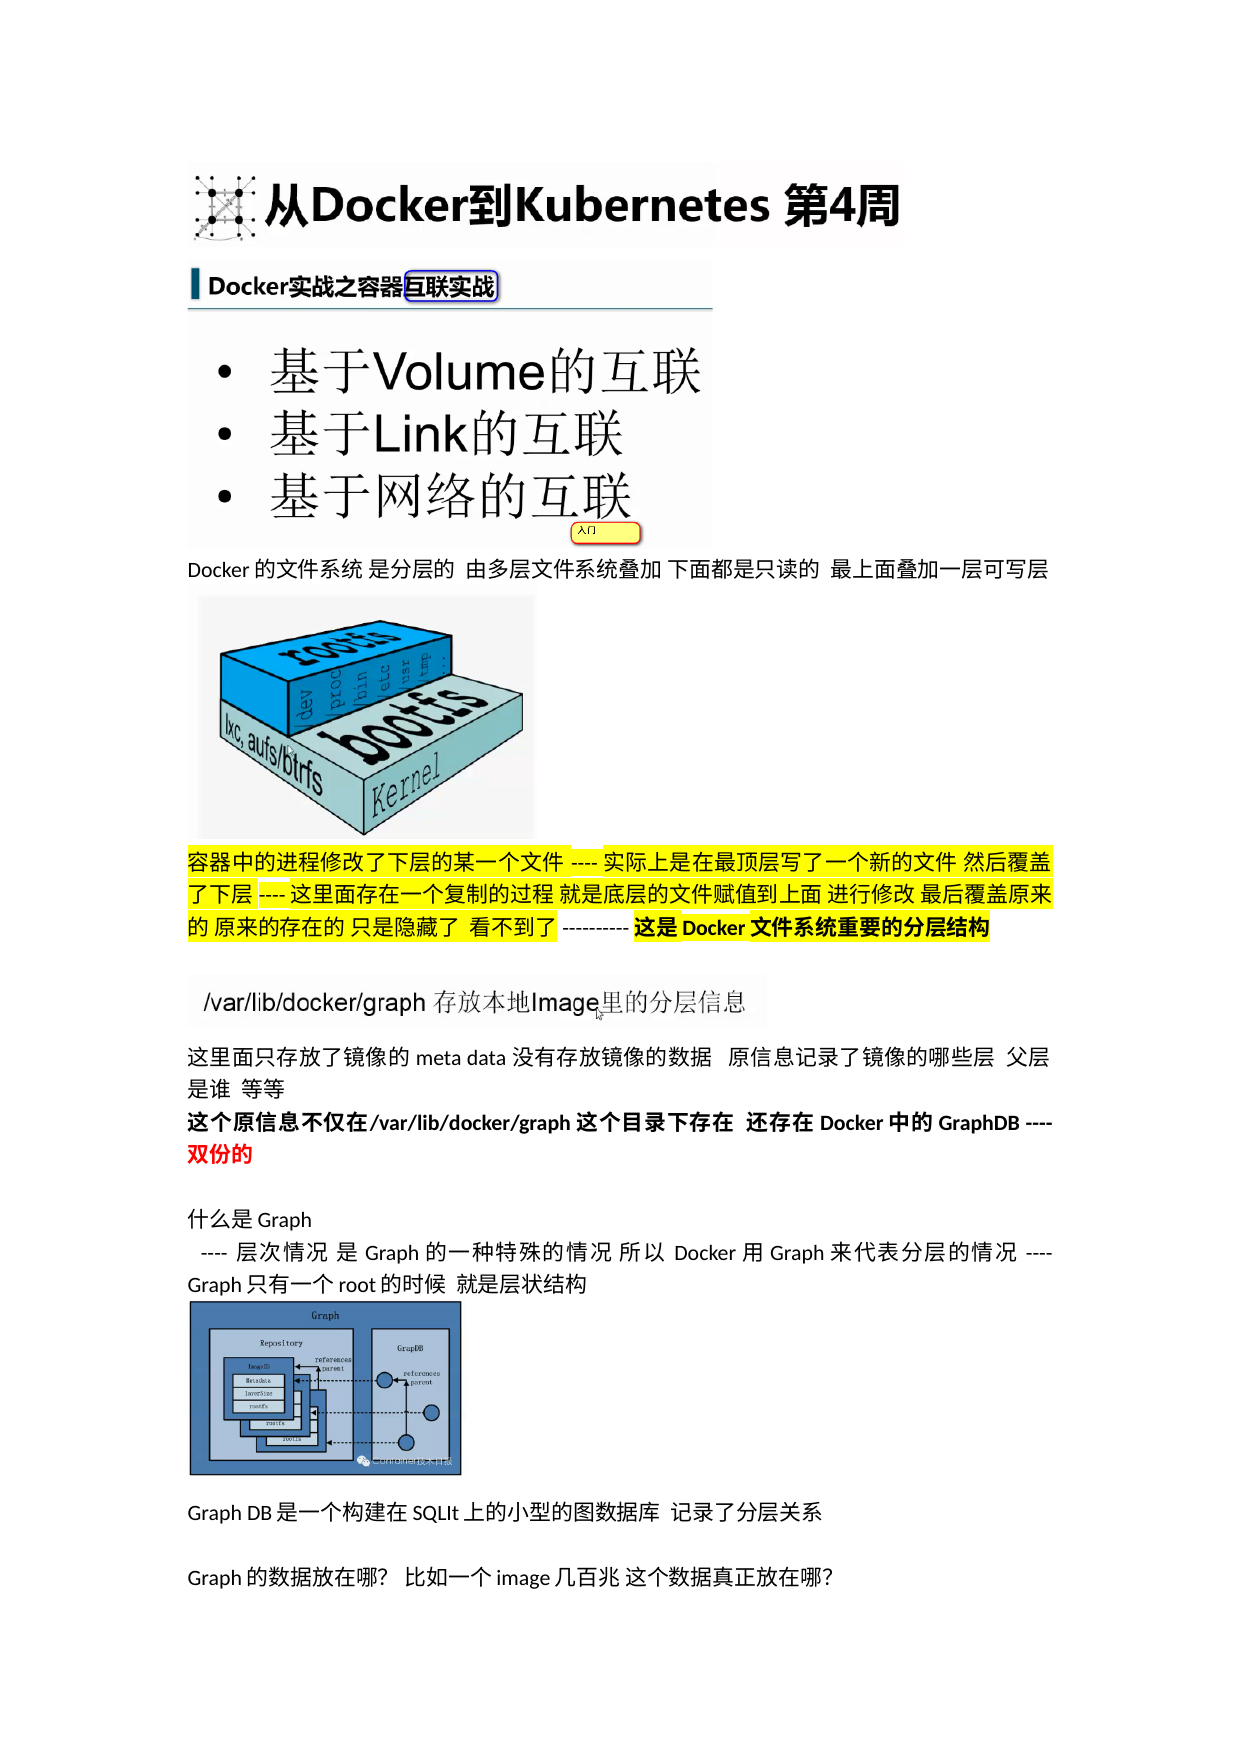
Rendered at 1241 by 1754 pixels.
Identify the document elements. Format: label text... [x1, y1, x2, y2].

text 容器中的进程修改了下层的某一个文件 ---- 实际上是在最顶层写了一个新的文件 然后覆盖了下层 ---- 这里面存在一个复制的过程 就是底层的文件赋值到上面 进行修改 最后覆盖原来的 原来的存在的 只是隐藏了 看不到了 ---------- 这是Docker文件系统重要的分层结构 [187, 844, 1053, 942]
text Docker的文件系统 是分层的 由多层文件系统叠加 下面都是只读的 最上面叠加一层可写层 [187, 552, 1053, 584]
text 什么是Graph [187, 1202, 1053, 1234]
text Graph的数据放在哪？ 比如一个image几百兆 这个数据真正放在哪？ [187, 1559, 1053, 1592]
picture [187, 974, 768, 1027]
text ---- 层次情况 是Graph的一种特殊的情况 所以 Docker用Graph来代表分层的情况 ---- Graph只有一个root的时候 就是层状结构 [187, 1234, 1053, 1299]
picture [187, 162, 907, 247]
picture [187, 584, 538, 839]
text Graph DB是一个构建在SQLIt上的小型的图数据库 记录了分层关系 [187, 1494, 1053, 1527]
picture [187, 1299, 467, 1480]
text 这里面只存放了镜像的meta data 没有存放镜像的数据 原信息记录了镜像的哪些层 父层是谁 等等 [187, 1039, 1053, 1104]
picture [187, 259, 713, 549]
text 这个原信息不仅在/var/lib/docker/graph这个目录下存在 还存在Docker中的GraphDB ---- 双份的 [187, 1104, 1053, 1169]
